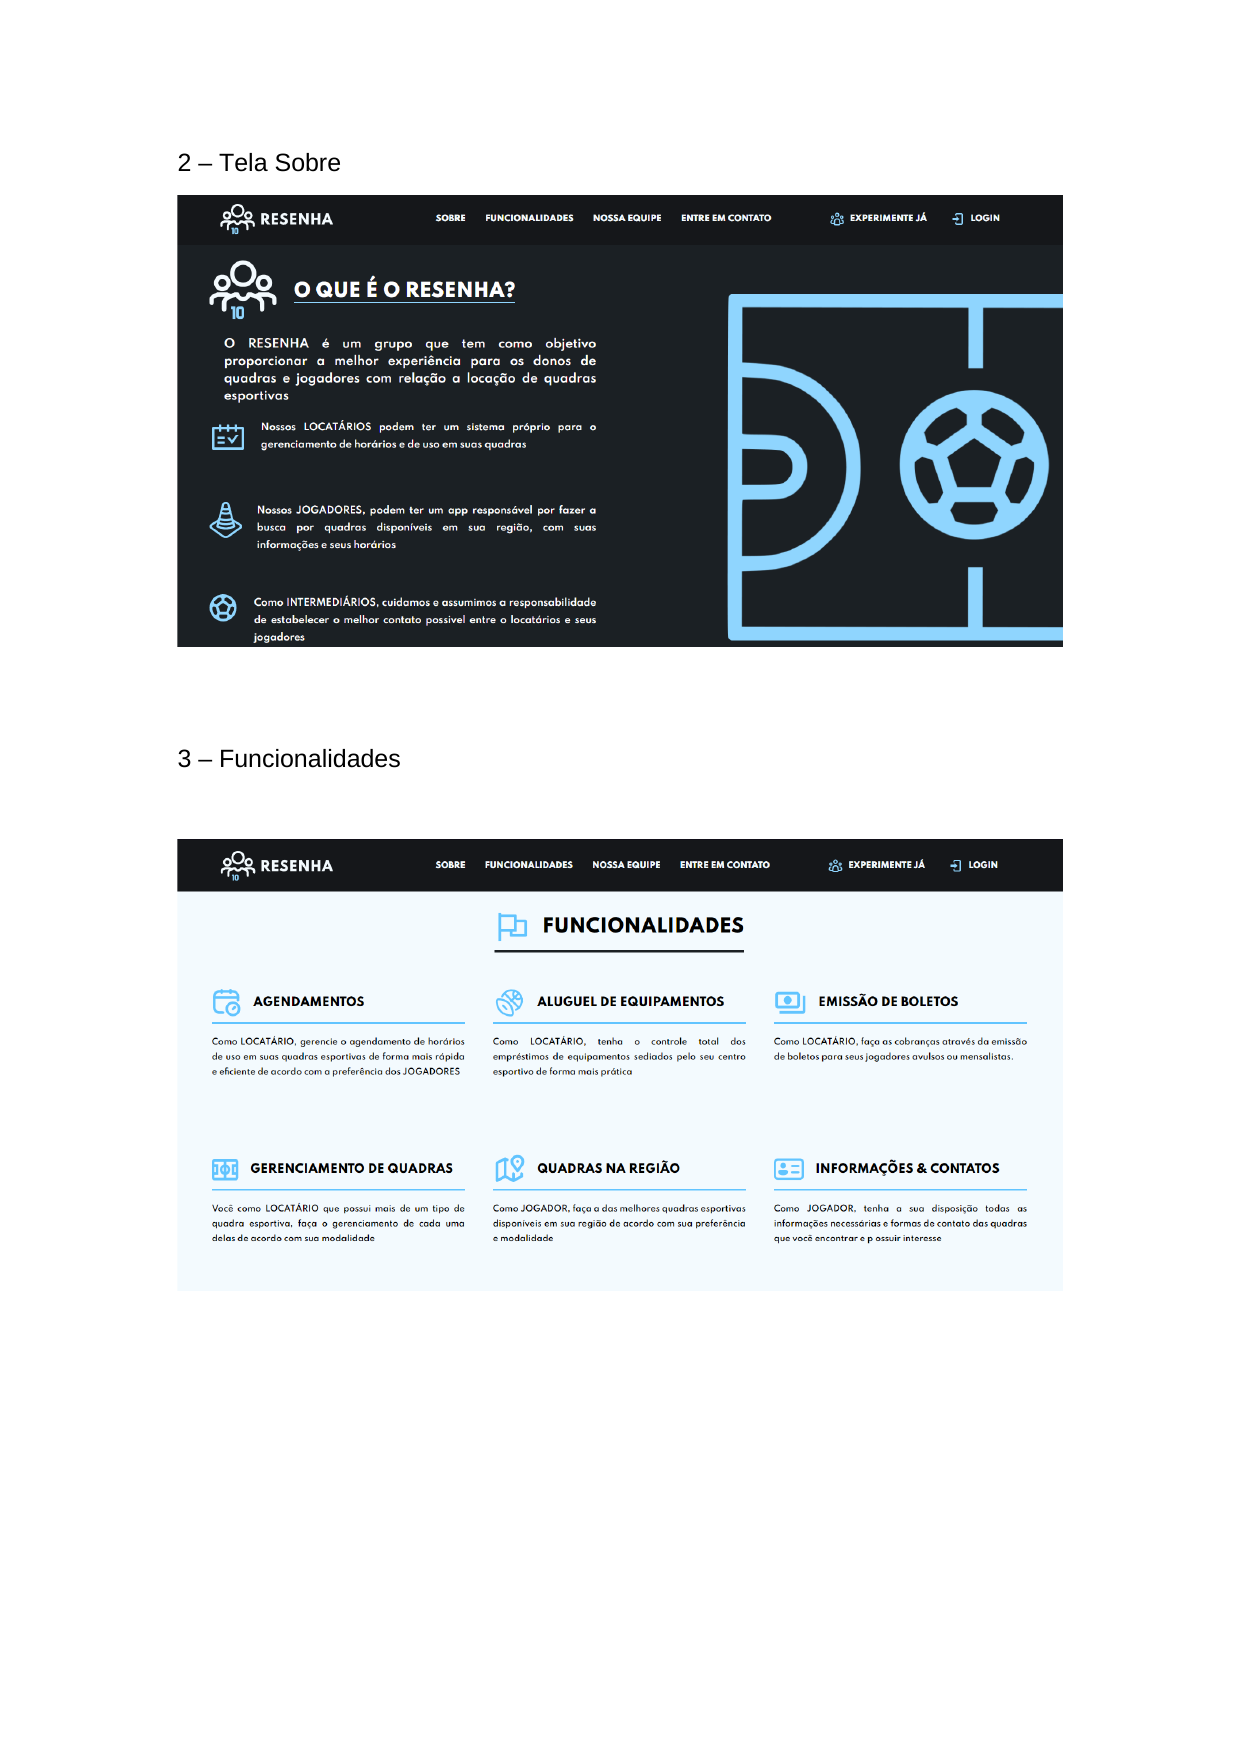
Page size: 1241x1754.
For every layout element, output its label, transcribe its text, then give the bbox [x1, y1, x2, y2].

picture [177, 195, 1063, 647]
text 2 – Tela Sobre [177, 148, 1063, 176]
picture [177, 839, 1063, 1291]
text 3 – Funcionalidades [177, 744, 1063, 773]
